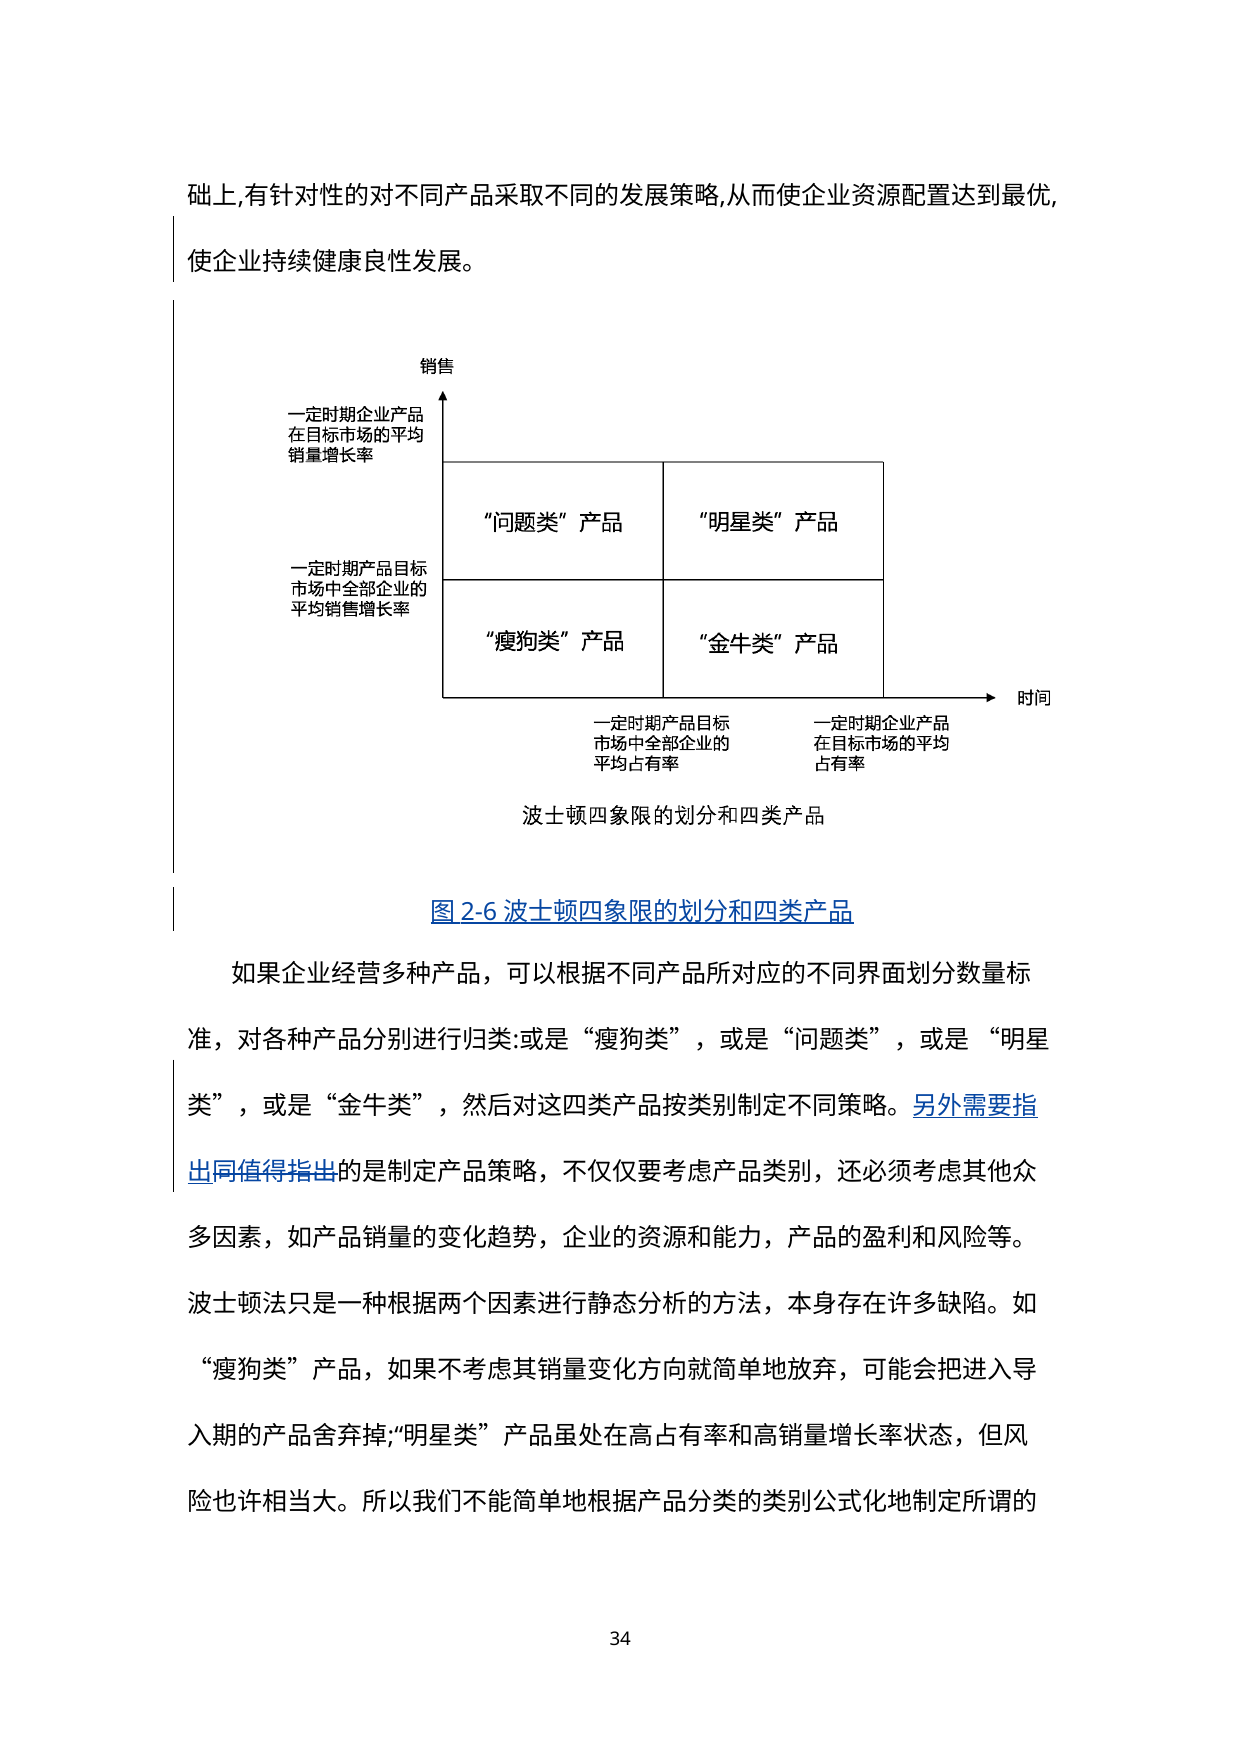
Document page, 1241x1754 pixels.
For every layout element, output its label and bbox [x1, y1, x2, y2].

text [187, 949, 1053, 1522]
picture [231, 314, 1096, 859]
text [187, 172, 1053, 282]
